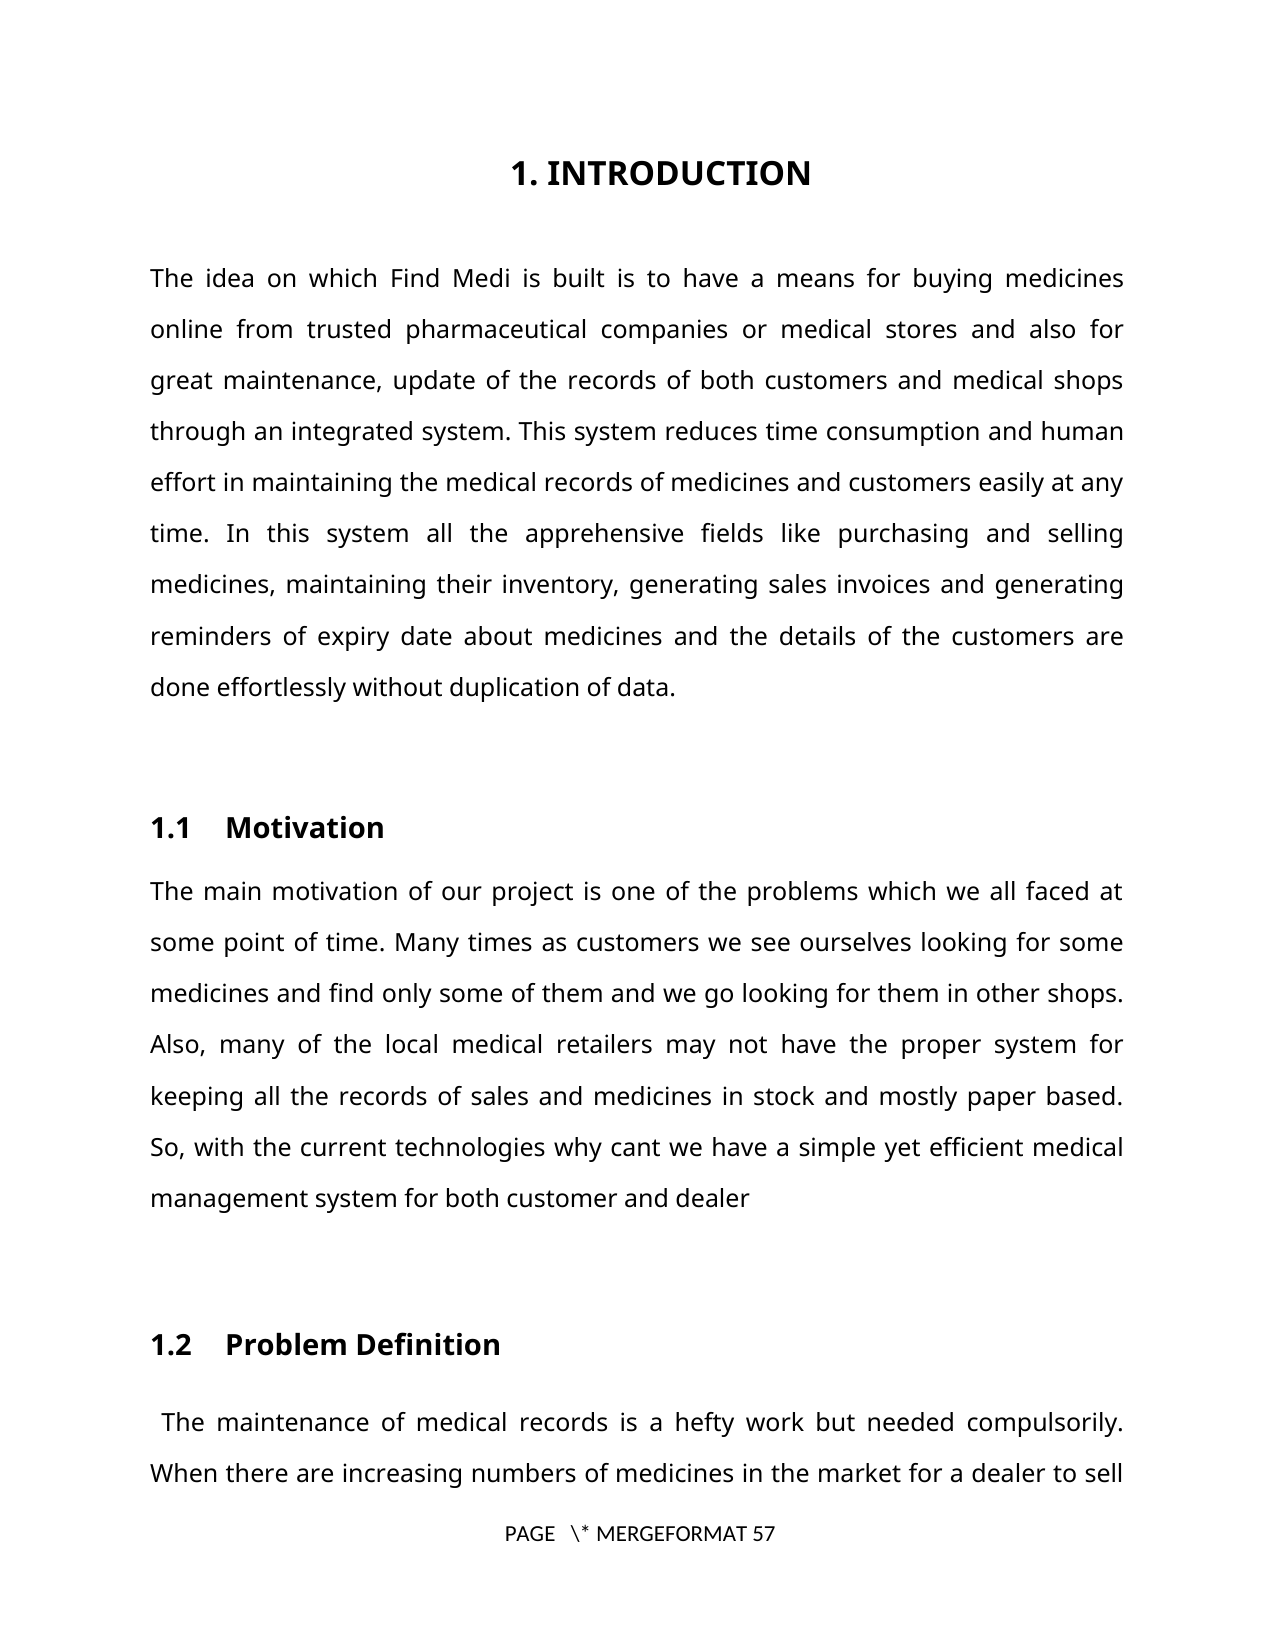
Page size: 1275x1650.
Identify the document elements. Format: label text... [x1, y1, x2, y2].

list Motivation [150, 807, 1125, 847]
list Problem Definition [150, 1324, 1125, 1364]
text The main motivation of our project is one of the problems which we all faced at some point of time. Many times as customers we see ourselves looking for some medicines and find only some of them and we go looking for them in other shops. Also, many of the local medical retailers may not have the proper system for keeping all the records of sales and medicines in stock and mostly paper based. So, with the current technologies why cant we have a simple yet efficient medical management system for both customer and dealer [150, 874, 1125, 1214]
list The idea on which Find Medi is built is to have a means for buying medicines online from trusted pharmaceutical companies or medical stores and also for great maintenance, update of the records of both customers and medical shops through an integrated system. This system reduces time consumption and human effort in maintaining the medical records of medicines and customers easily at any time. In this system all the apprehensive fields like purchasing and selling medicines, maintaining their inventory, generating sales invoices and generating reminders of expiry date about medicines and the details of the customers are done effortlessly without duplication of data. [150, 261, 1125, 703]
list 1. INTRODUCTION [197, 150, 1125, 195]
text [150, 1404, 1125, 1489]
